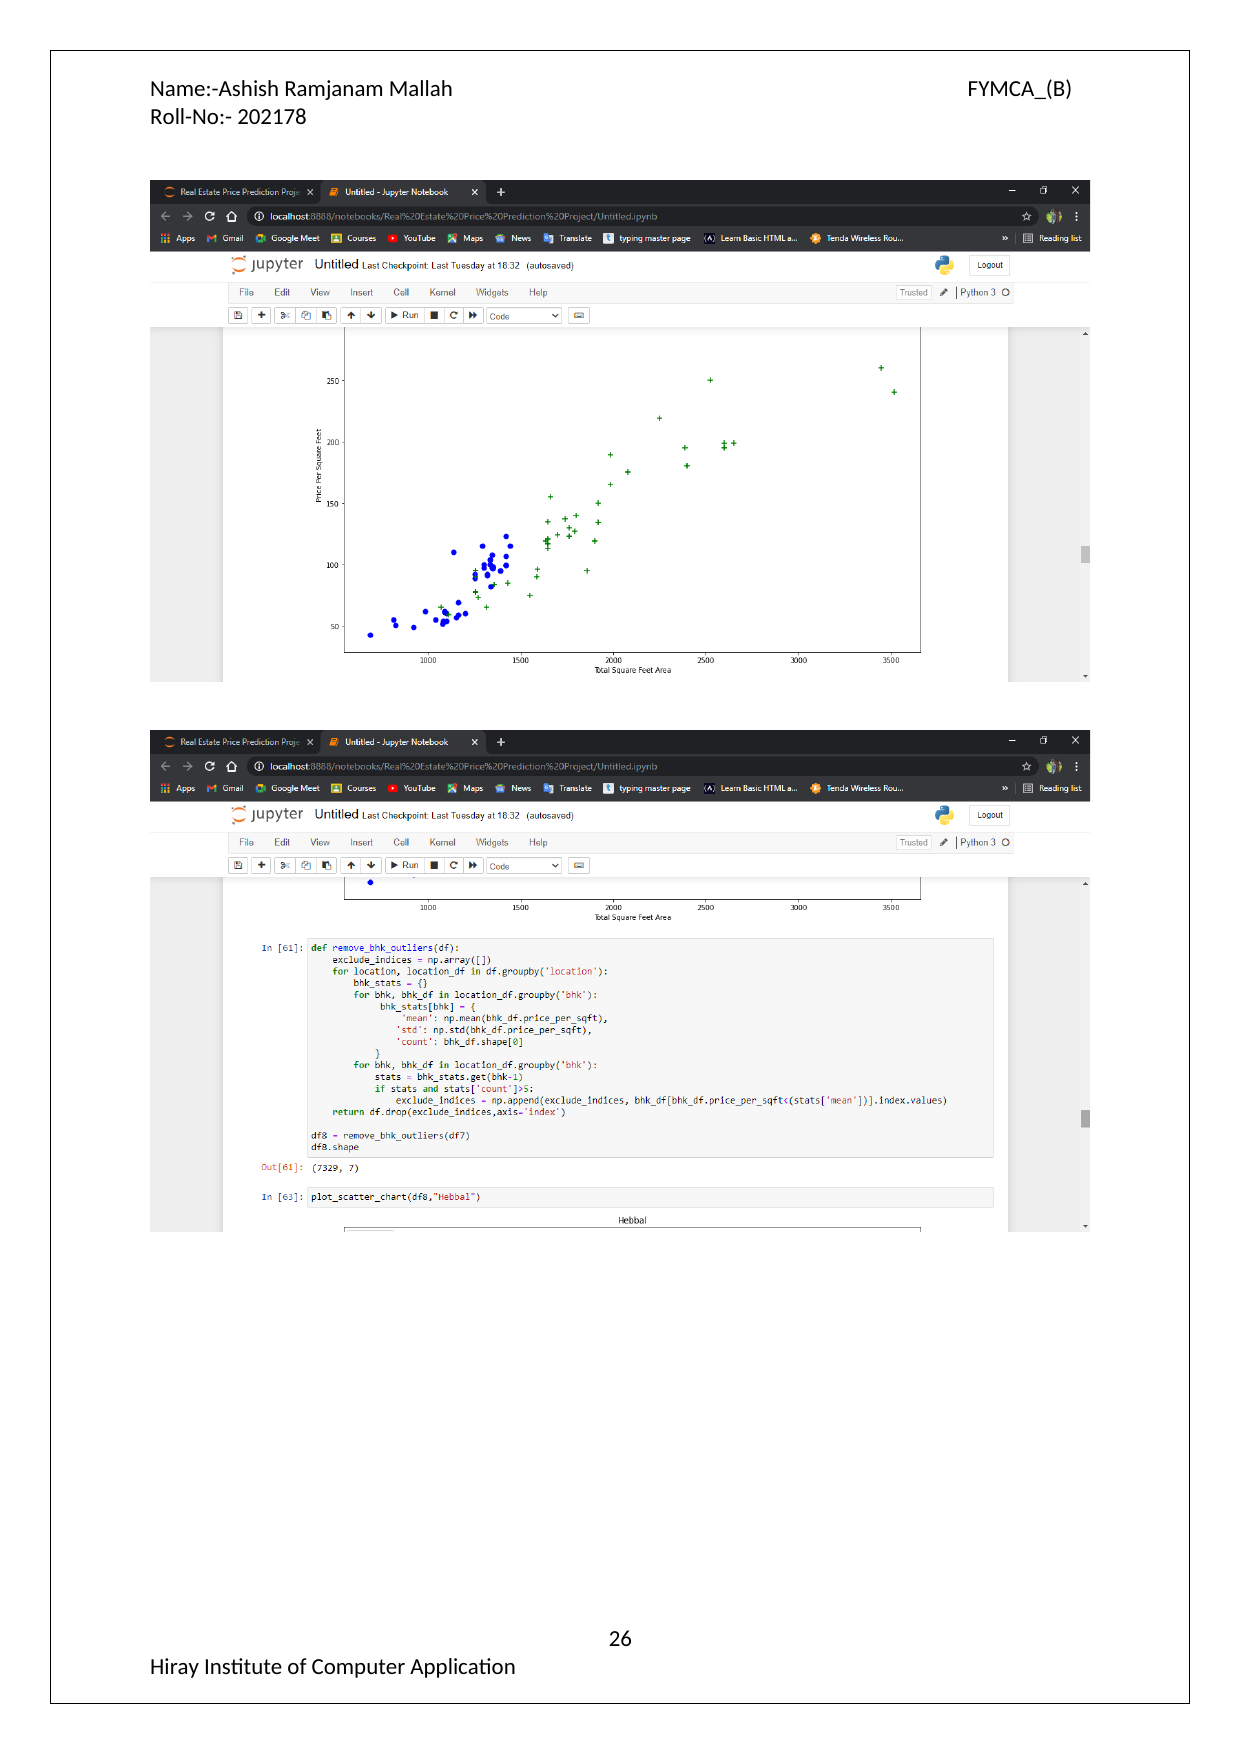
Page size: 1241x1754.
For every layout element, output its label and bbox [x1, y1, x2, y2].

picture [150, 180, 1091, 682]
picture [150, 730, 1091, 1232]
